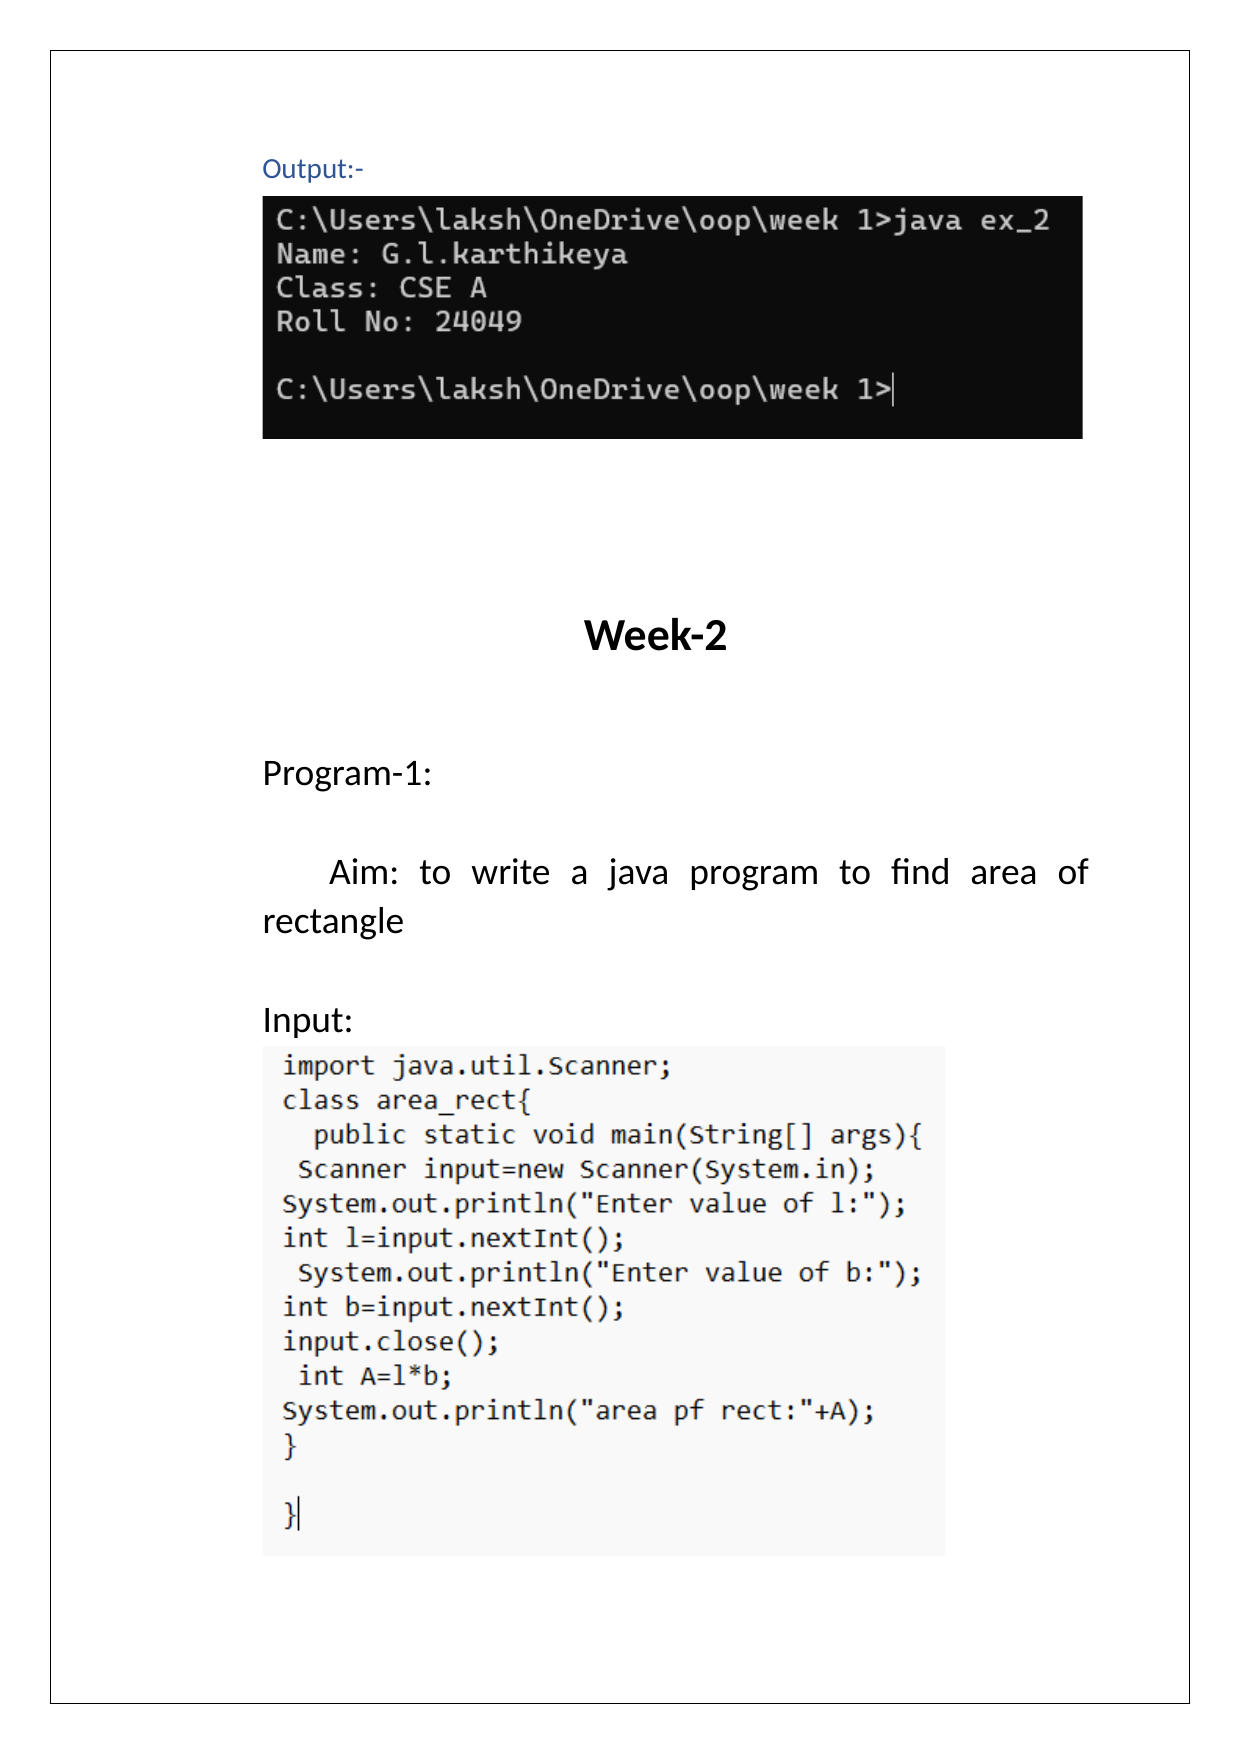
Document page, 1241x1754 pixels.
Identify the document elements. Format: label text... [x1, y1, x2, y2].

subtitle Output:- [262, 150, 1090, 186]
picture [262, 1046, 946, 1556]
text Program-1: [262, 749, 1090, 795]
text Aim: to write a java program to find area of rectangle [262, 848, 1090, 943]
text Input: [262, 996, 1090, 1042]
text Week-2 [150, 606, 1090, 662]
picture [262, 196, 1083, 439]
